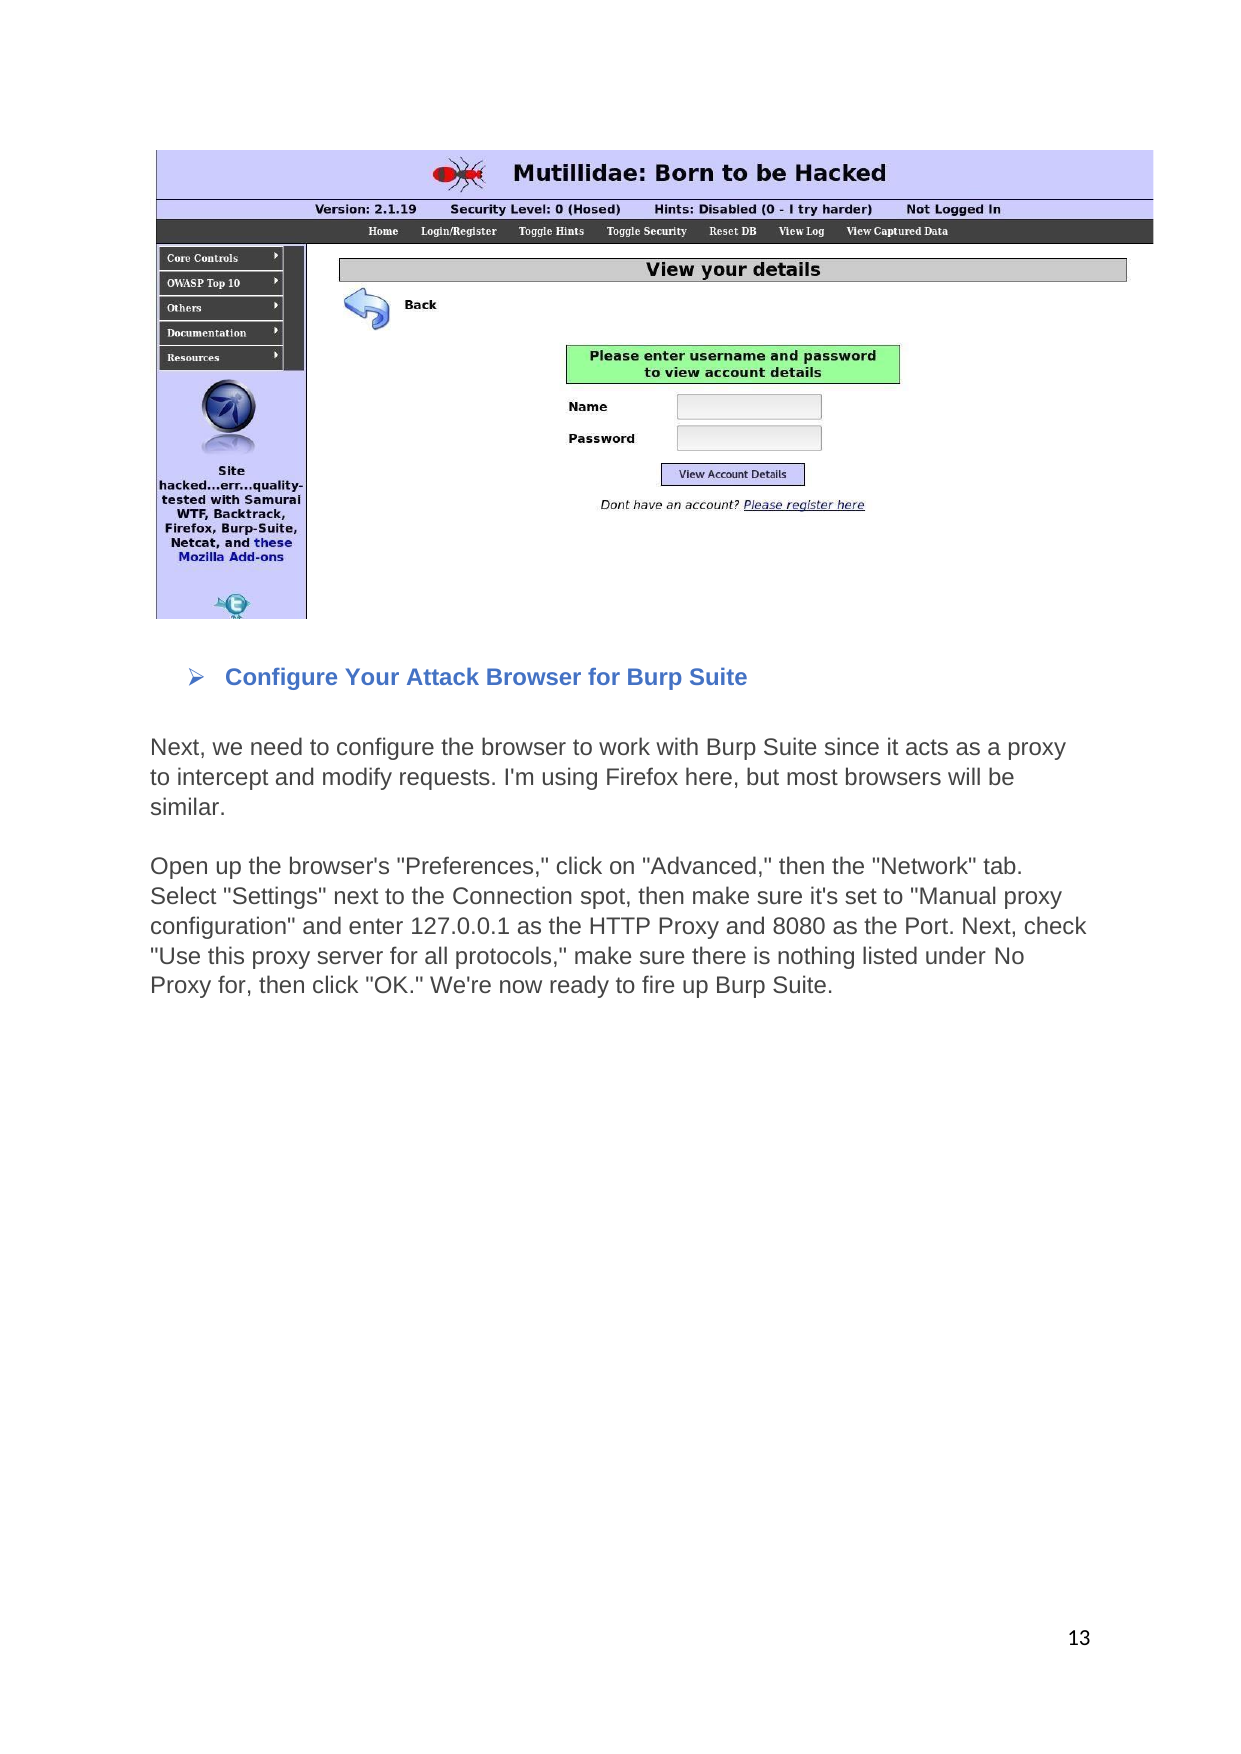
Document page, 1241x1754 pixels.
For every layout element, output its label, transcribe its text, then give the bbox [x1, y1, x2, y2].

list Configure Your Attack Browser for Burp Suite [187, 650, 1090, 699]
text Open up the browser's "Preferences," click on "Advanced," then the "Network" tab. Select "Settings" next to the Connection spot, then make sure it's set to "Manual proxy configuration" and enter 127.0.0.1 as the HTTP Proxy and 8080 as the Port. Next, check "Use this proxy server for all protocols," make sure there is nothing listed under No Proxy for, then click "OK." We're now ready to fire up Burp Suite. [150, 852, 1090, 999]
picture [150, 150, 1154, 619]
text Next, we need to configure the browser to work with Burp Suite since it acts as a proxy to intercept and modify requests. I'm using Firefox here, but most browsers will be similar. [150, 733, 1090, 820]
